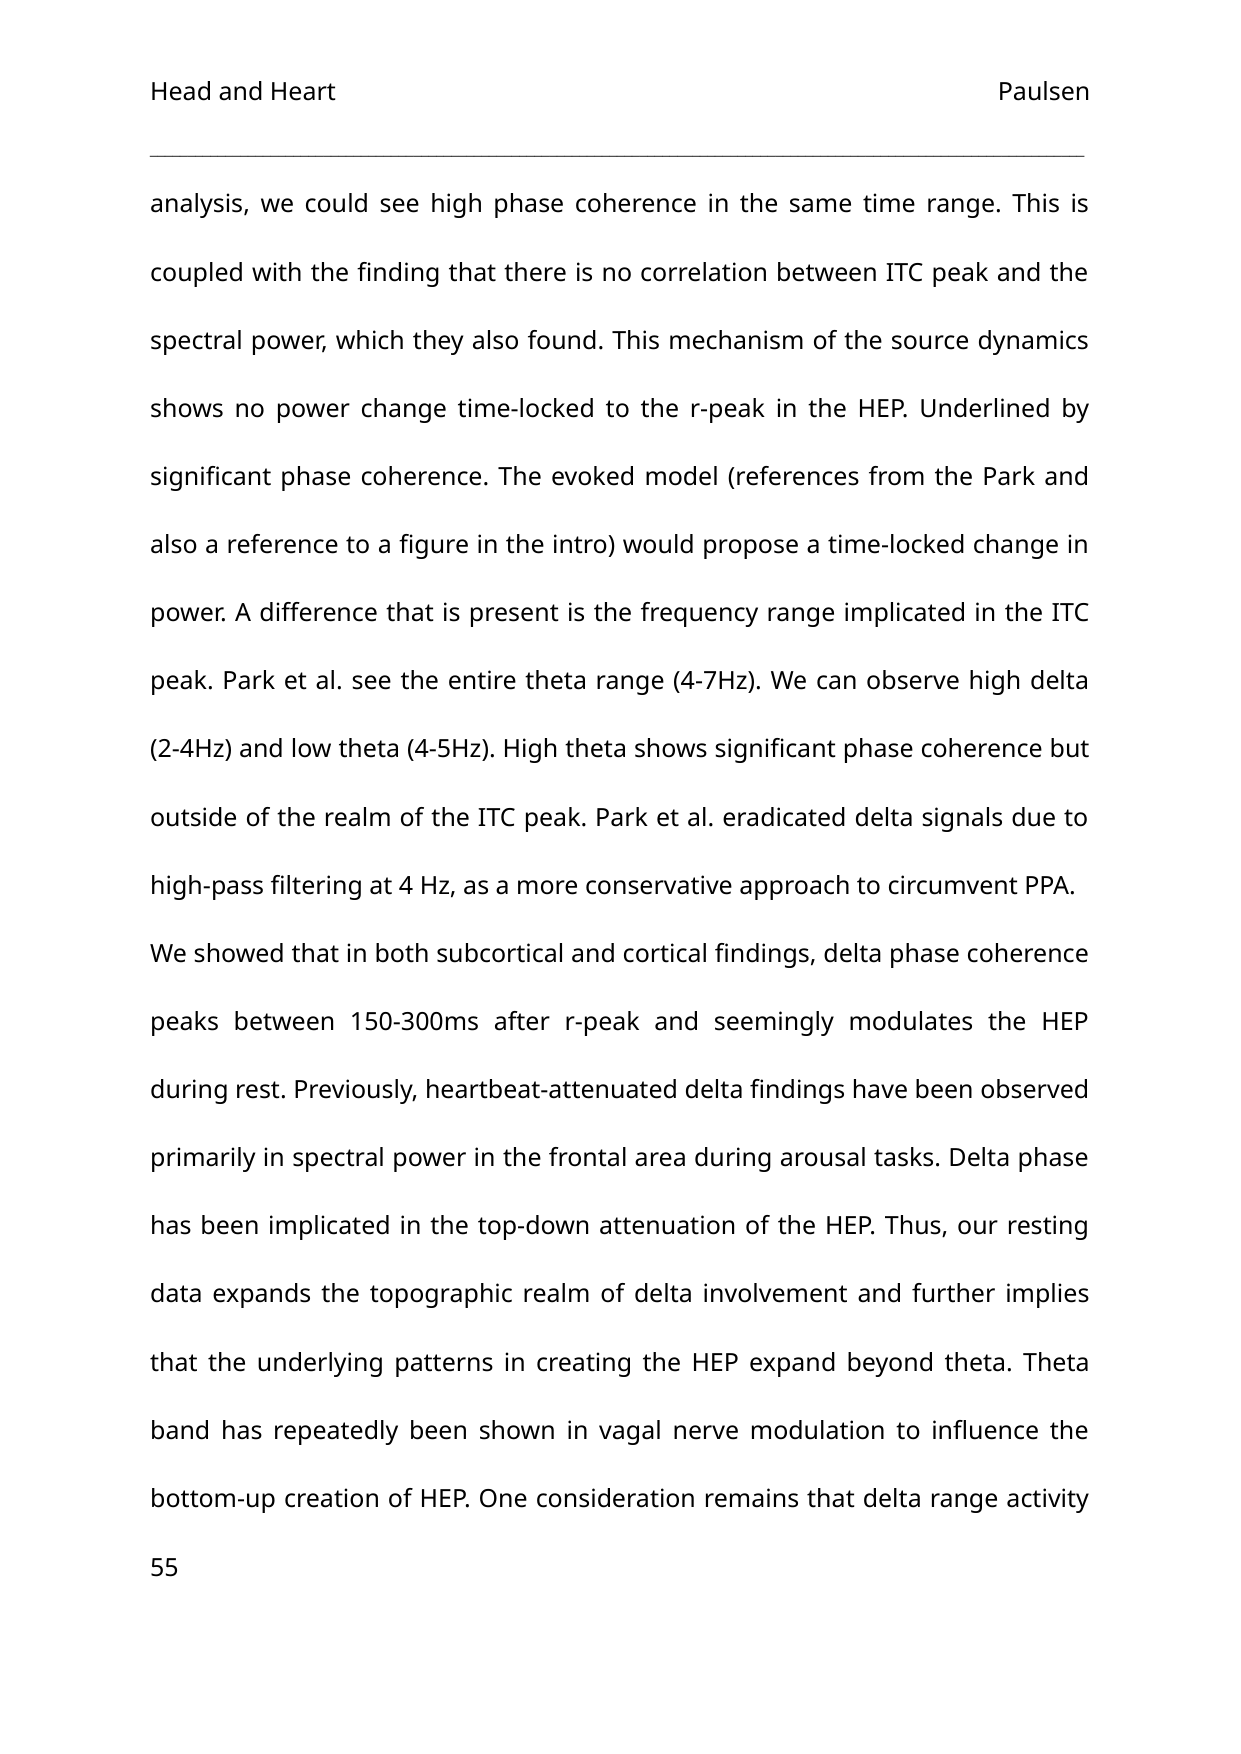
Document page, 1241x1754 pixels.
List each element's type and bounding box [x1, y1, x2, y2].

text [150, 935, 1090, 1514]
text [150, 186, 1090, 901]
